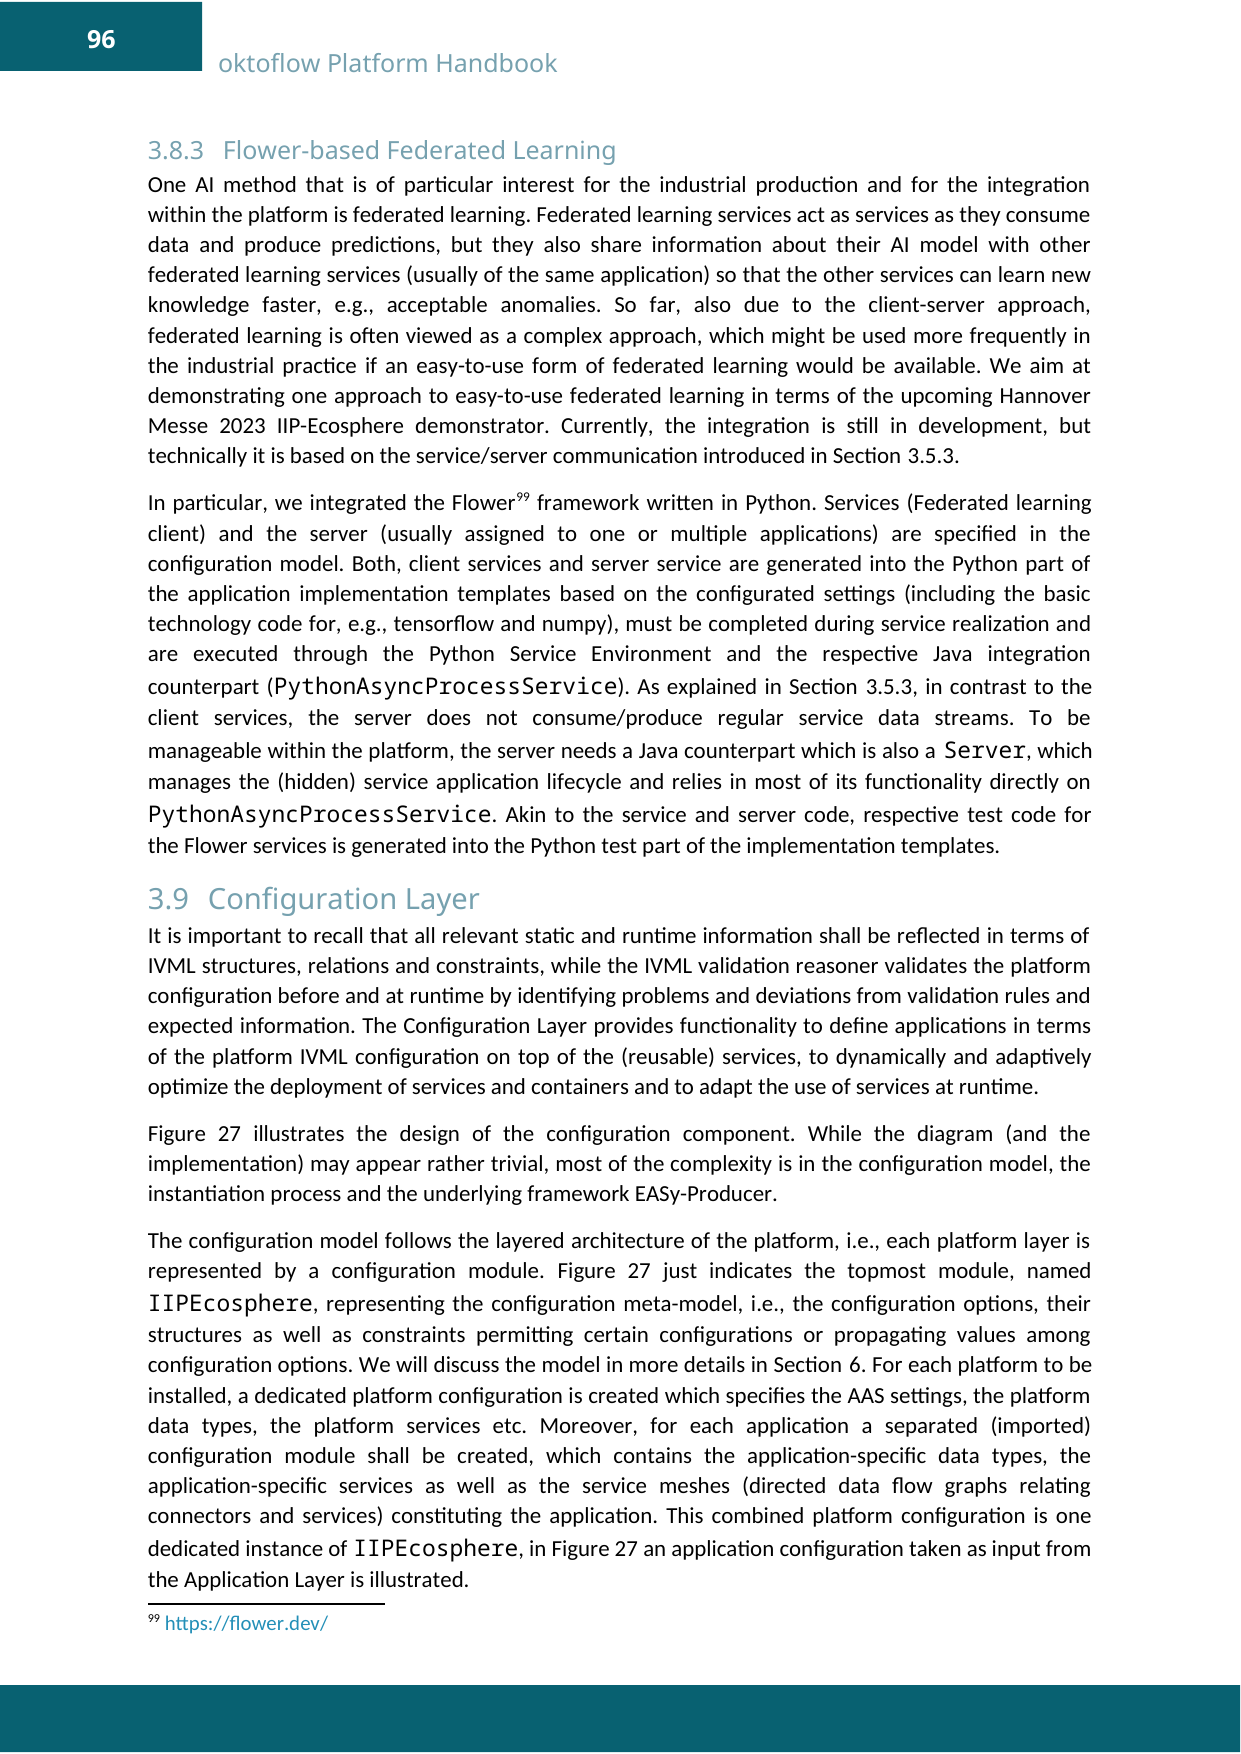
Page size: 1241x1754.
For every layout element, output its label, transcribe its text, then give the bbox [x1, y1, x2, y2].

text It is important to recall that all relevant static and runtime information shall be reflected in terms of IVML structures, relations and constraints, while the IVML validation reasoner validates the platform configuration before and at runtime by identifying problems and deviations from validation rules and expected information. The Configuration Layer provides functionality to define applications in terms of the platform IVML configuration on top of the (reusable) services, to dynamically and adaptively optimize the deployment of services and containers and to adapt the use of services at runtime. [148, 921, 1093, 1100]
text Figure 27 illustrates the design of the configuration component. While the diagram (and the implementation) may appear rather trivial, most of the complexity is in the configuration model, the instantiation process and the underlying framework EASy-Producer. [148, 1119, 1093, 1207]
text The configuration model follows the layered architecture of the platform, i.e., each platform layer is represented by a configuration module. Figure 27 just indicates the topmost module, named IIPEcosphere, representing the configuration meta-model, i.e., the configuration options, their structures as well as constraints permitting certain configurations or propagating values among configuration options. We will discuss the model in more details in Section 6. For each platform to be installed, a dedicated platform configuration is created which specifies the AAS settings, the platform data types, the platform services etc. Moreover, for each application a separated (imported) configuration module shall be created, which contains the application-specific data types, the application-specific services as well as the service meshes (directed data flow graphs relating connectors and services) constituting the application. This combined platform configuration is one dedicated instance of IIPEcosphere, in Figure 27 an application configuration taken as input from the Application Layer is illustrated. [148, 1226, 1093, 1594]
subtitle Configuration Layer [148, 878, 1093, 918]
text One AI method that is of particular interest for the industrial production and for the integration within the platform is federated learning. Federated learning services act as services as they consume data and produce predictions, but they also share information about their AI model with other federated learning services (usually of the same application) so that the other services can learn new knowledge faster, e.g., acceptable anomalies. So far, also due to the client-server approach, federated learning is often viewed as a complex approach, which might be used more frequently in the industrial practice if an easy-to-use form of federated learning would be available. We aim at demonstrating one approach to easy-to-use federated learning in terms of the upcoming Hannover Messe 2023 IIP-Ecosphere demonstrator. Currently, the integration is still in development, but technically it is based on the service/server communication introduced in Section 3.5.3. [148, 170, 1093, 469]
subtitle Flower-based Federated Learning [148, 133, 1093, 167]
text In particular, we integrated the Flower framework written in Python. Services (Federated learning client) and the server (usually assigned to one or multiple applications) are specified in the configuration model. Both, client services and server service are generated into the Python part of the application implementation templates based on the configurated settings (including the basic technology code for, e.g., tensorflow and numpy), must be completed during service realization and are executed through the Python Service Environment and the respective Java integration counterpart (PythonAsyncProcessService). As explained in Section 3.5.3, in contrast to the client services, the server does not consume/produce regular service data streams. To be manageable within the platform, the server needs a Java counterpart which is also a Server, which manages the (hidden) service application lifecycle and relies in most of its functionality directly on PythonAsyncProcessService. Akin to the service and server code, respective test code for the Flower services is generated into the Python test part of the implementation templates. [148, 488, 1093, 859]
